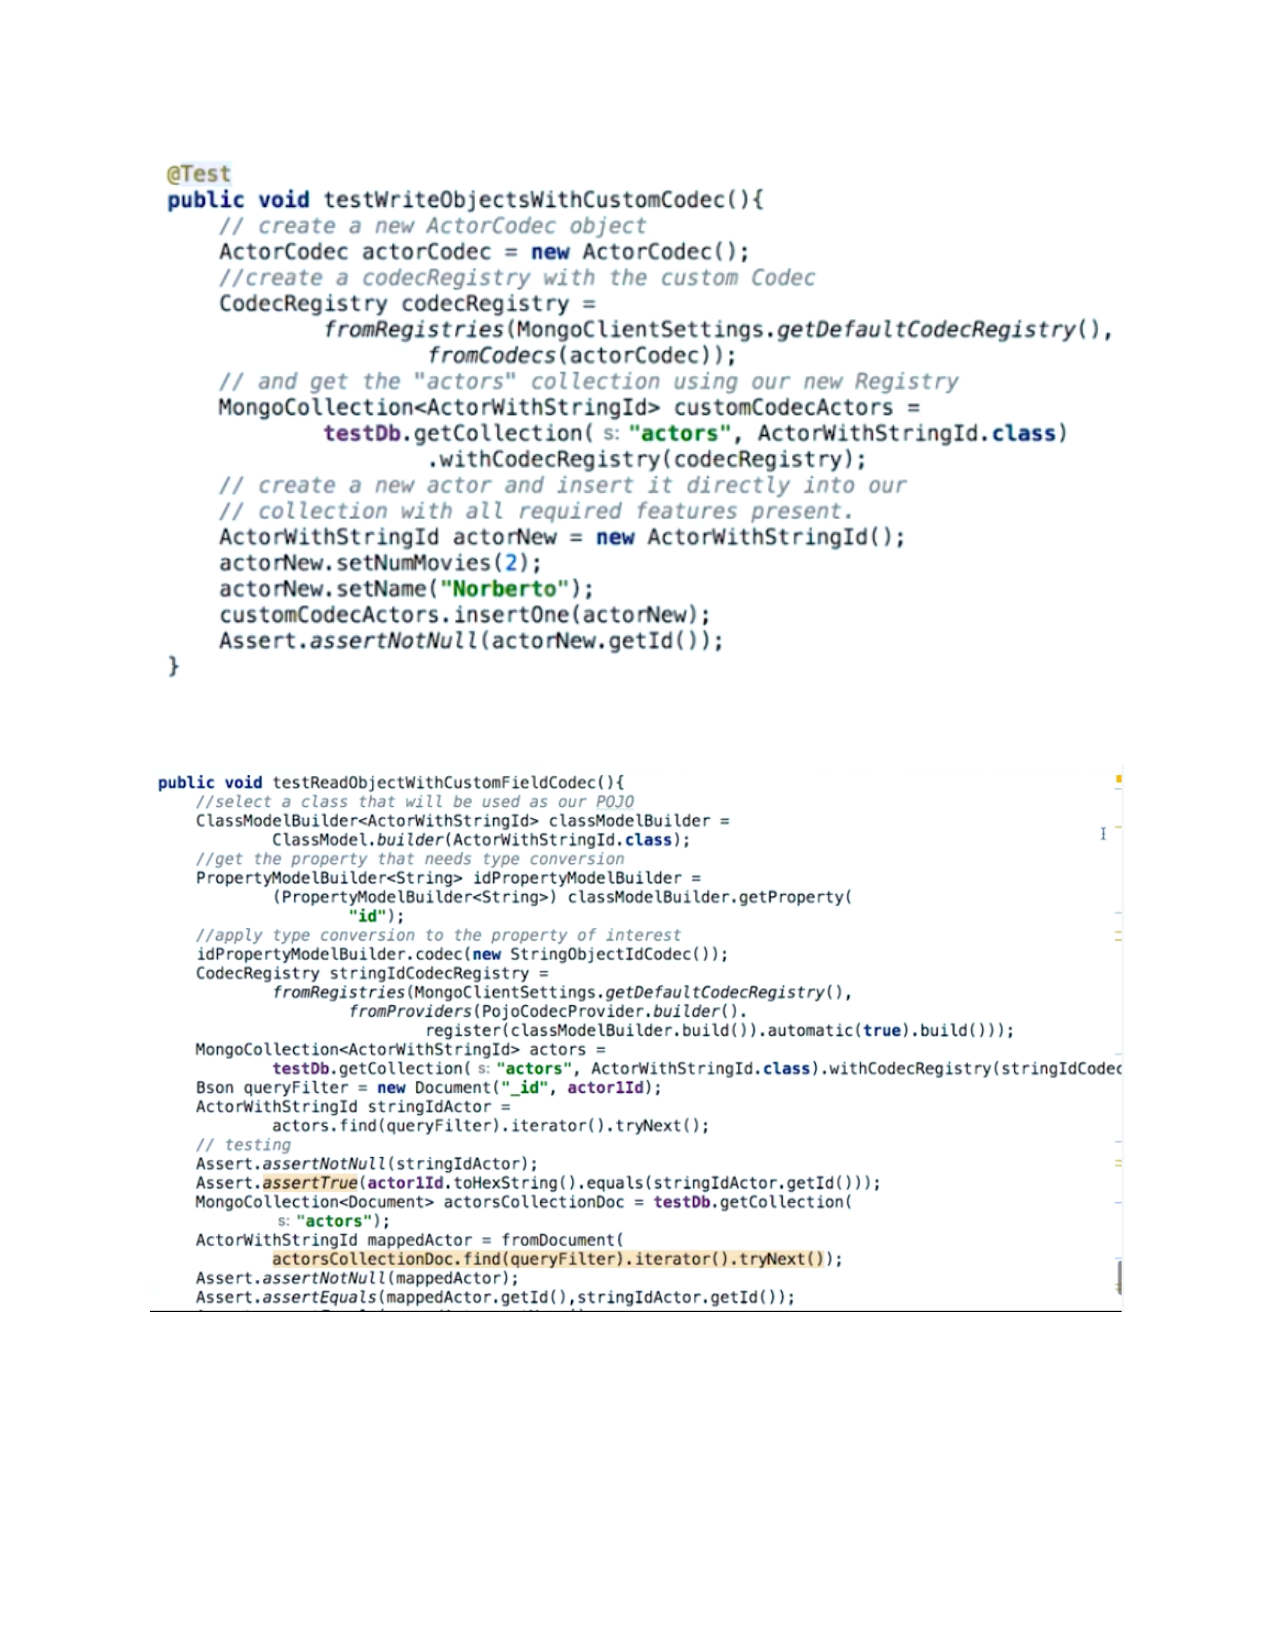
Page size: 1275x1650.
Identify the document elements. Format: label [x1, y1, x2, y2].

picture [150, 150, 1125, 703]
picture [150, 764, 1125, 1312]
